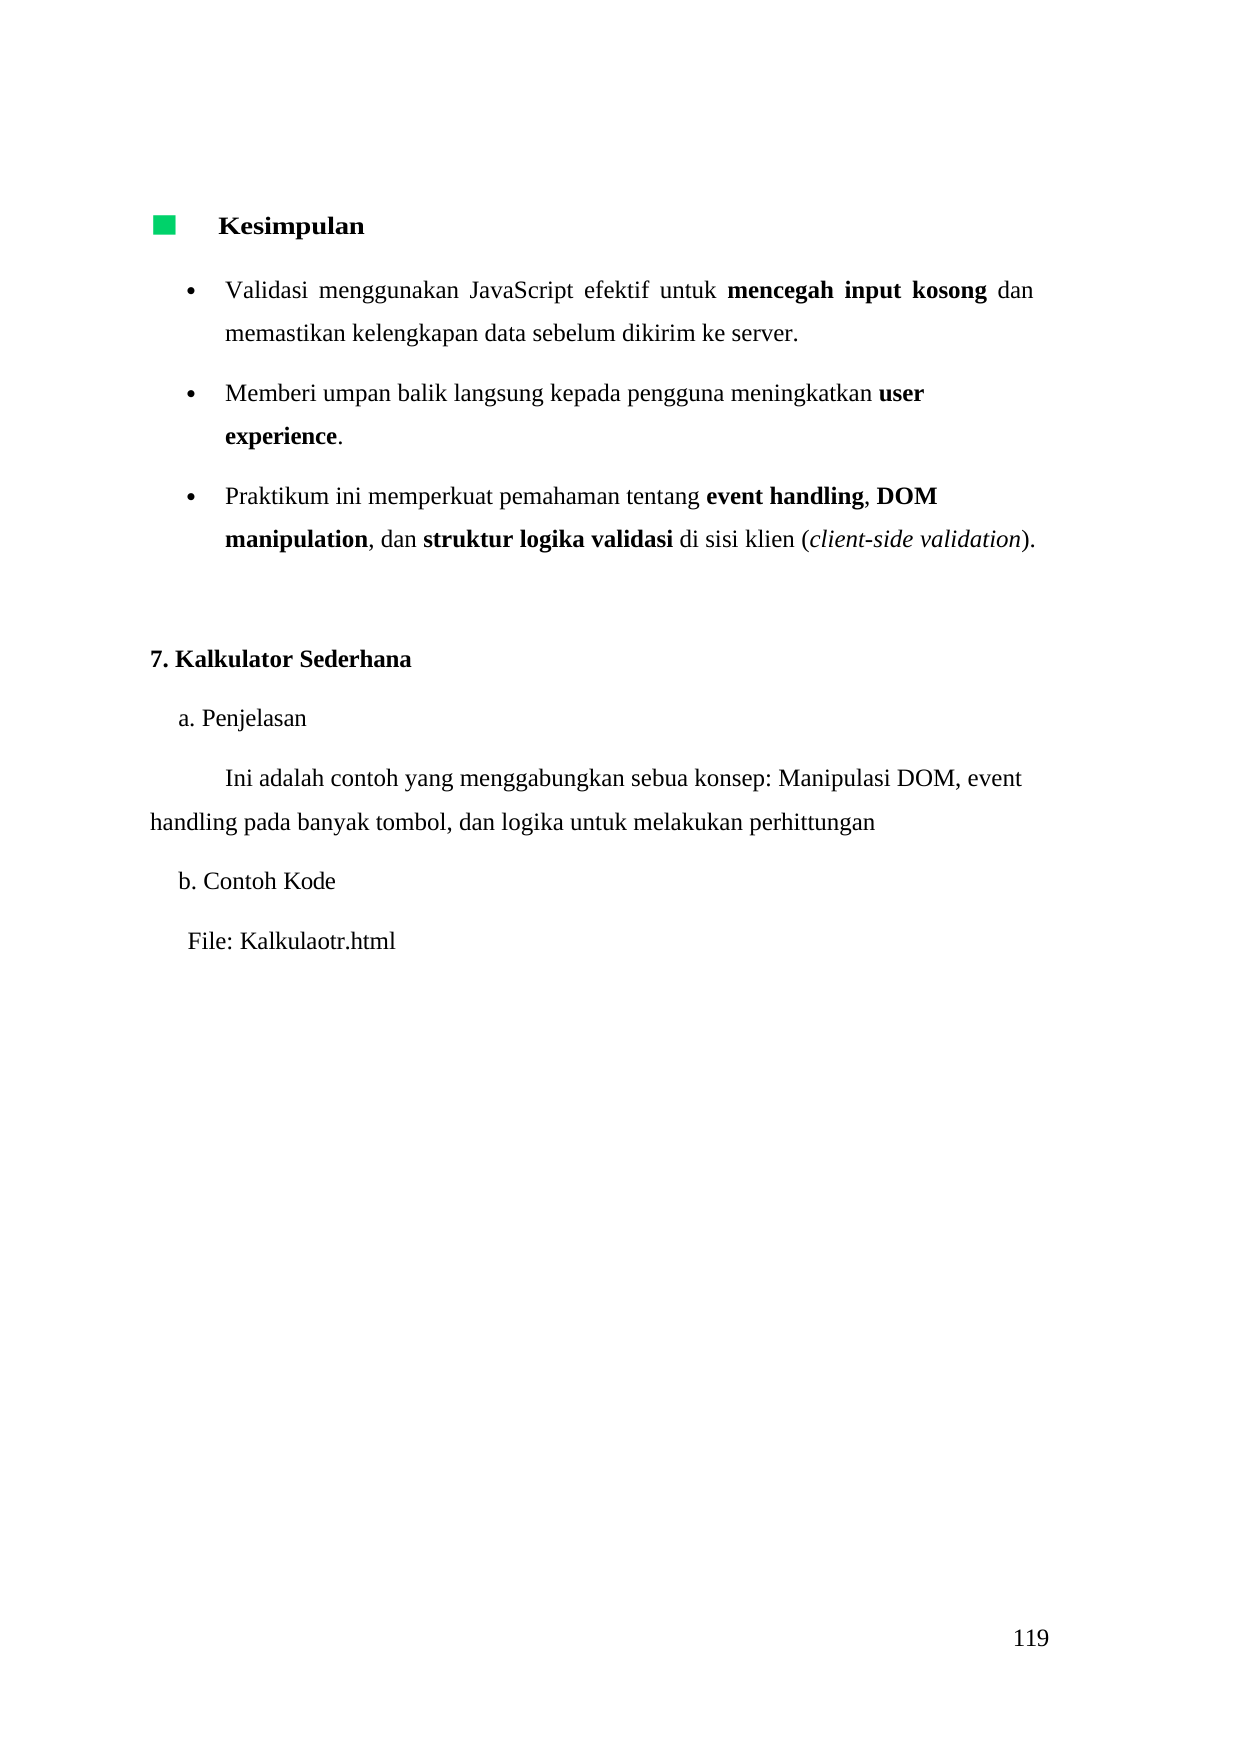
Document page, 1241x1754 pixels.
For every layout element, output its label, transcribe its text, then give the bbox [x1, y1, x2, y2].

list Validasi menggunakan JavaScript efektif untuk mencegah input kosong dan memastikan kelengkapan data sebelum dikirim ke server. [187, 275, 1051, 347]
list Penjelasan [178, 703, 1137, 732]
text File: Kalkulaotr.html [187, 926, 1137, 955]
text ⬛ Kesimpulan [150, 208, 1137, 242]
list Contoh Kode [178, 866, 1137, 895]
text Ini adalah contoh yang menggabungkan sebua konsep: Manipulasi DOM, event handling pada banyak tombol, dan logika untuk melakukan perhittungan [150, 763, 1050, 835]
list Memberi umpan balik langsung kepada pengguna meningkatkan user experience. [187, 378, 924, 450]
subtitle Kalkulator Sederhana [150, 644, 1137, 672]
list Praktikum ini memperkuat pemahaman tentang event handling, DOM manipulation, dan struktur logika validasi di sisi klien (client-side validation). [187, 481, 1036, 553]
